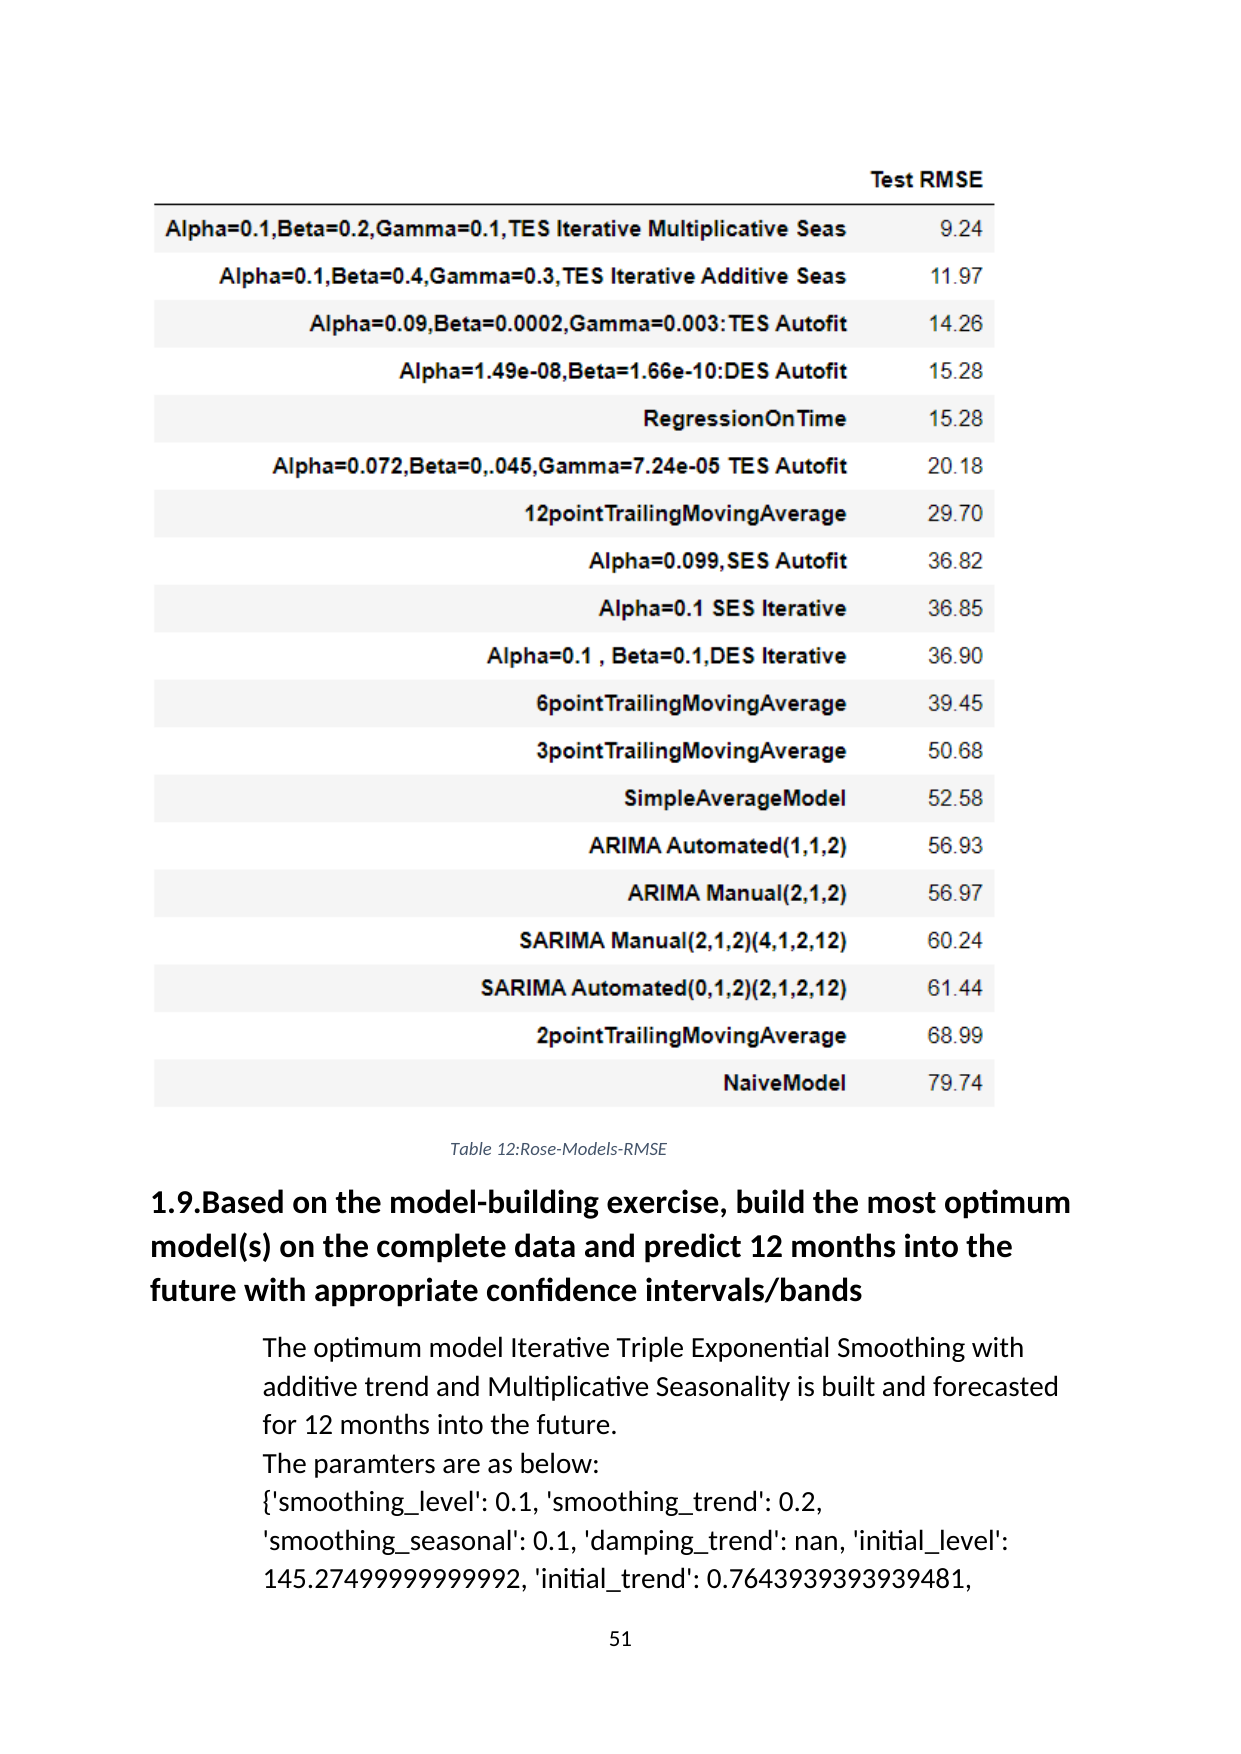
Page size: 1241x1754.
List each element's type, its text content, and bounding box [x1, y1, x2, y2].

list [262, 1483, 1090, 1596]
text 1.9.Based on the model-building exercise, build the most optimum model(s) on the complete data and predict 12 months into the future with appropriate confidence intervals/bands [150, 1181, 1090, 1309]
list The paramters are as below: [262, 1445, 1090, 1480]
list The optimum model Iterative Triple Exponential Smoothing with additive trend and Multiplicative Seasonality is built and forecasted for 12 months into the future. [262, 1329, 1090, 1442]
picture [150, 150, 1091, 1119]
